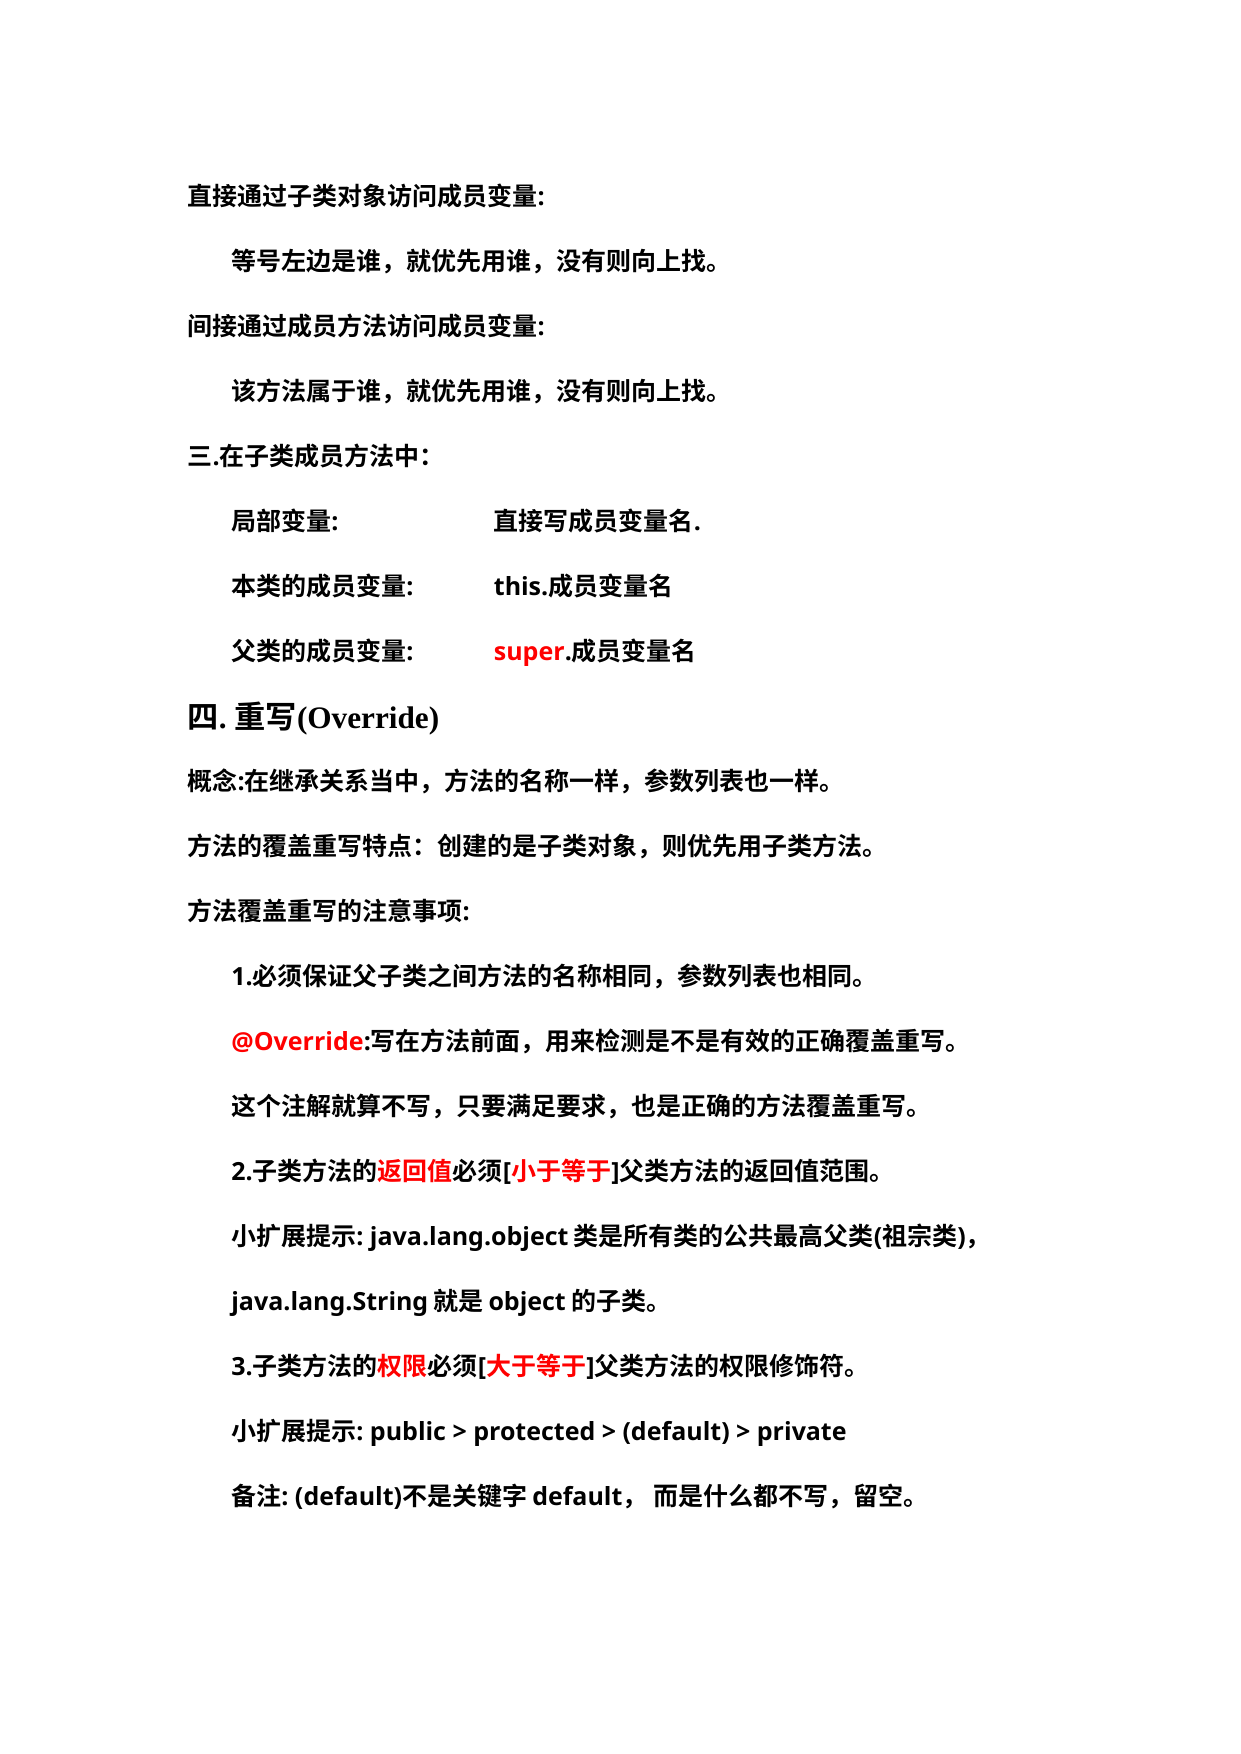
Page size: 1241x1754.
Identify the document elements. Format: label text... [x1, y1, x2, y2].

text 概念:在继承关系当中，方法的名称一样，参数列表也一样。 [187, 747, 1053, 812]
text 等号左边是谁，就优先用谁，没有则向上找。 [187, 227, 1053, 292]
subtitle 四. 重写(Override) [187, 682, 1053, 747]
text 本类的成员变量: this.成员变量名 [187, 552, 1053, 617]
text 3.子类方法的权限必须[大于等于]父类方法的权限修饰符。 [187, 1332, 1053, 1397]
text @Override:写在方法前面，用来检测是不是有效的正确覆盖重写。 [187, 1007, 1053, 1072]
text 小扩展提示: public > protected > (default) > private [187, 1397, 1053, 1462]
text 1.必须保证父子类之间方法的名称相同，参数列表也相同。 [187, 942, 1053, 1007]
text 小扩展提示: java.lang.object类是所有类的公共最高父类(祖宗类)，java.lang.String就是object的子类。 [231, 1202, 1053, 1332]
text 备注: (default)不是关键字default， 而是什么都不写，留空。 [187, 1462, 1053, 1527]
text 间接通过成员方法访问成员变量: [187, 292, 1053, 357]
text 局部变量: 直接写成员变量名. [187, 487, 1053, 552]
text 三.在子类成员方法中： [187, 422, 1053, 487]
text 父类的成员变量: super.成员变量名 [187, 617, 1053, 682]
text 该方法属于谁，就优先用谁，没有则向上找。 [187, 357, 1053, 422]
text 这个注解就算不写，只要满足要求，也是正确的方法覆盖重写。 [187, 1072, 1053, 1137]
text 方法的覆盖重写特点：创建的是子类对象，则优先用子类方法。 [187, 812, 1053, 877]
text 直接通过子类对象访问成员变量: [187, 162, 1053, 227]
text 2.子类方法的返回值必须[小于等于]父类方法的返回值范围。 [187, 1137, 1053, 1202]
text 方法覆盖重写的注意事项: [187, 877, 1053, 942]
